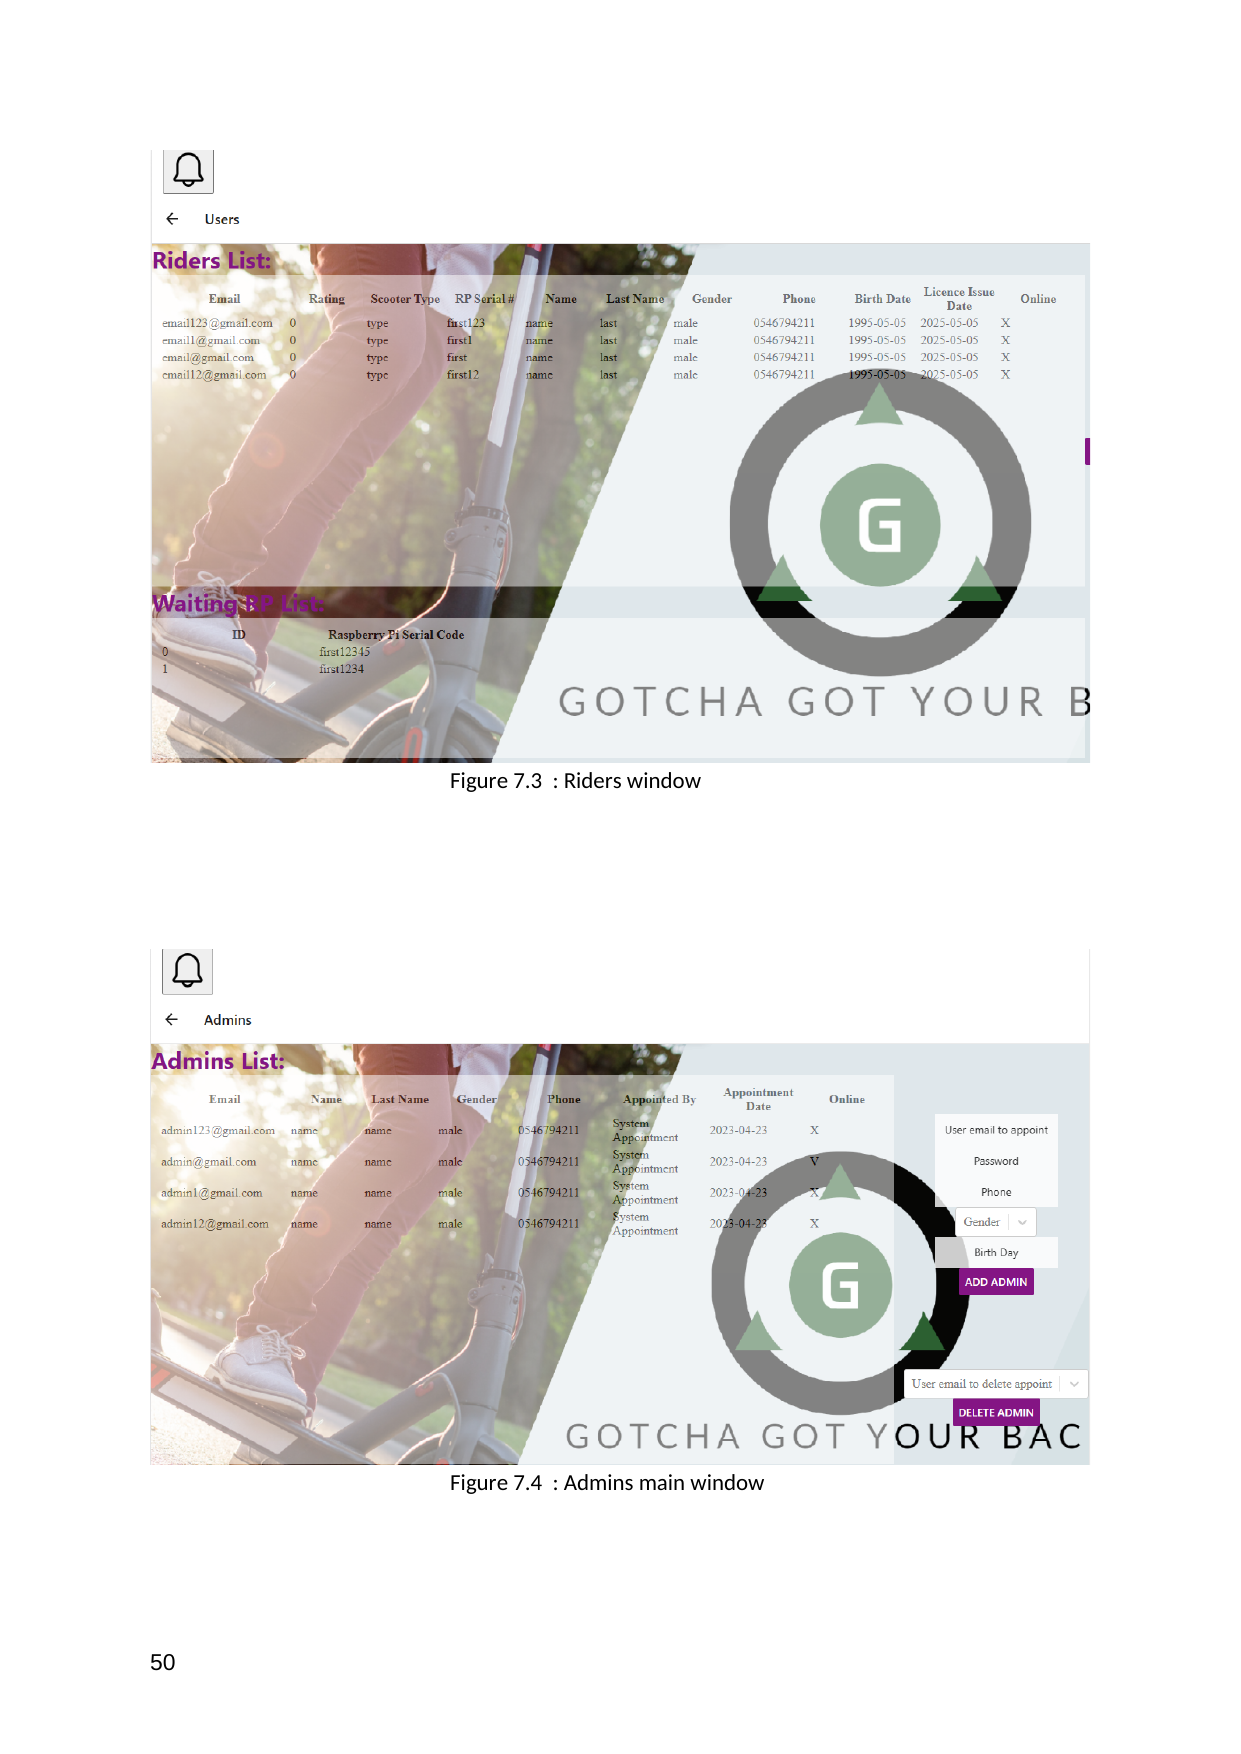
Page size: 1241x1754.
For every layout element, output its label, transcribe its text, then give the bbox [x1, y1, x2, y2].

text Figure 7.3 : Riders window [375, 766, 1090, 794]
picture [150, 150, 1091, 763]
picture [150, 949, 1091, 1465]
text Figure 7.4 : Admins main window [375, 1468, 1090, 1496]
